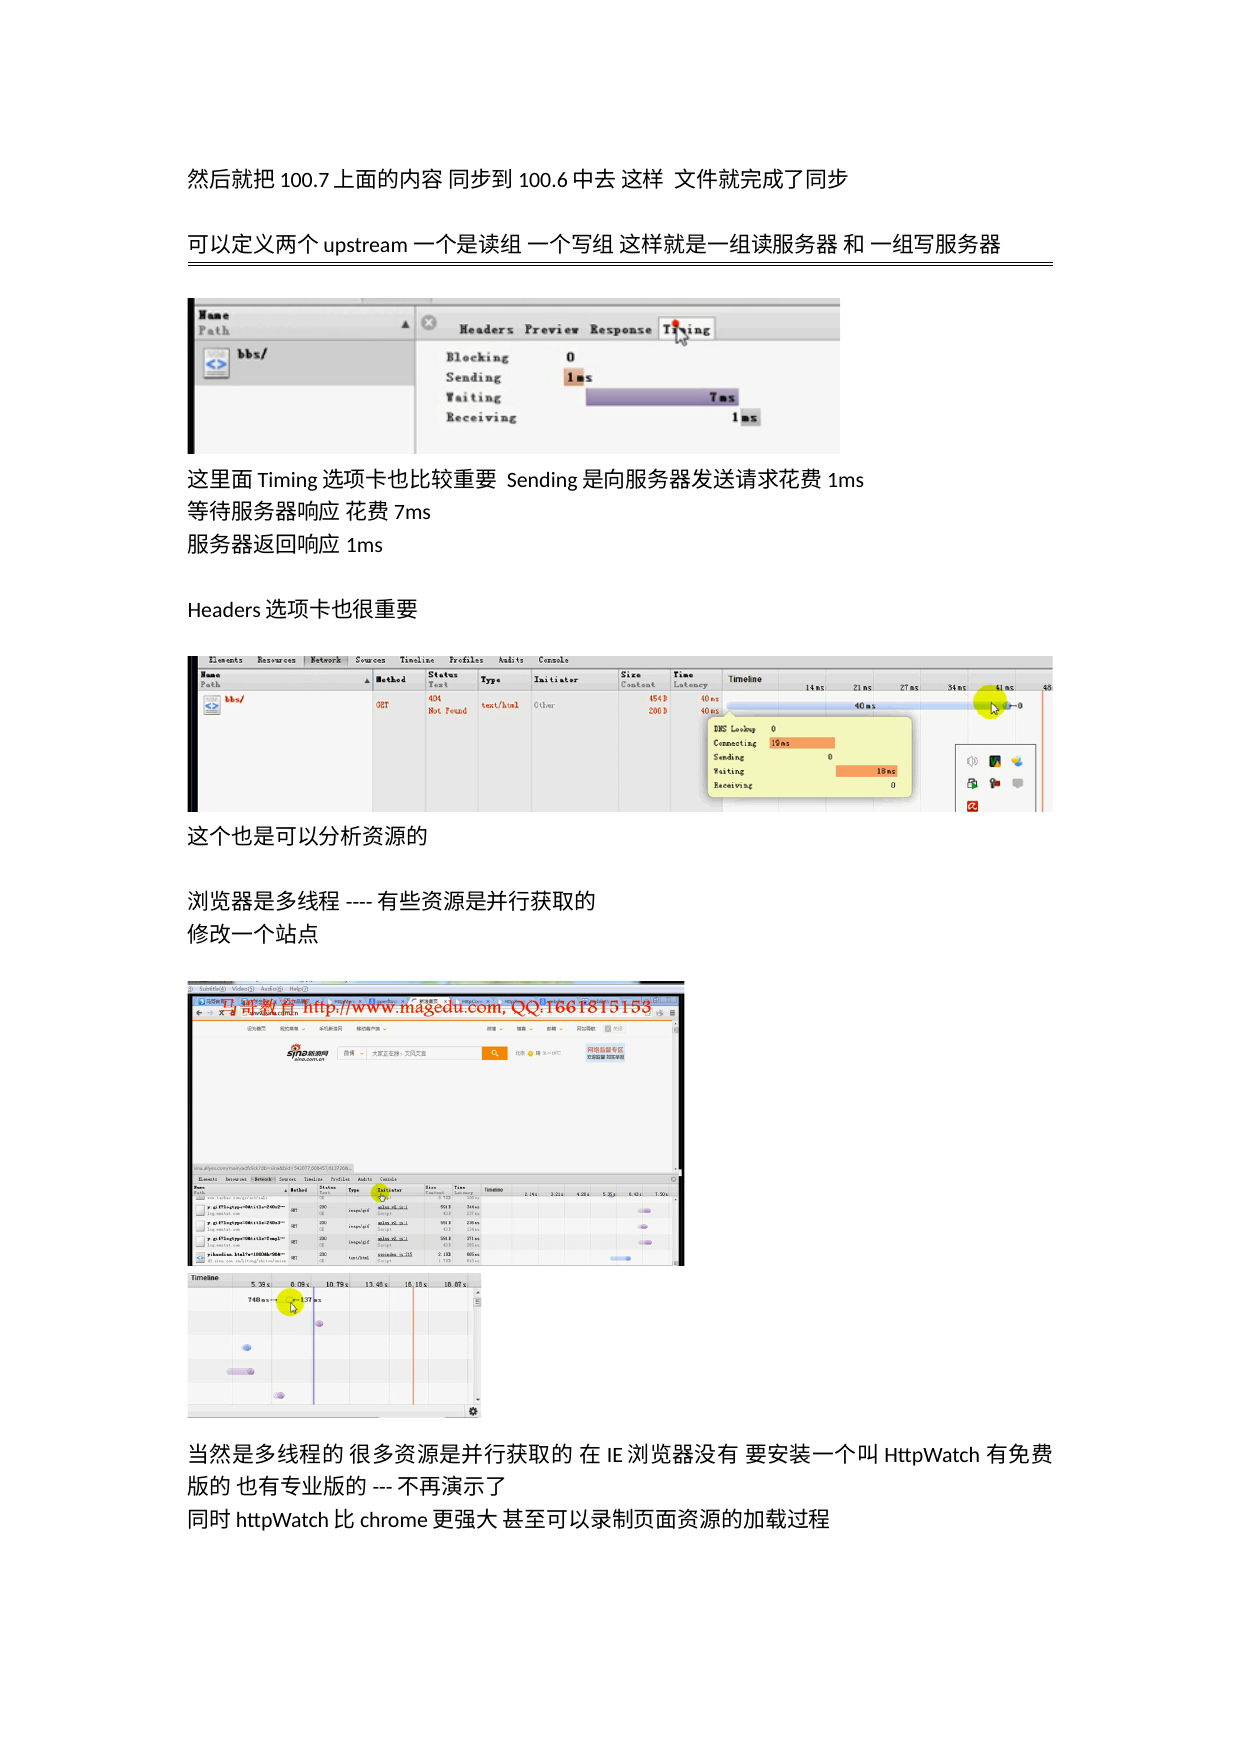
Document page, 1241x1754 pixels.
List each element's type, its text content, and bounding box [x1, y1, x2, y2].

text 浏览器是多线程 ---- 有些资源是并行获取的 [187, 884, 1053, 916]
text 这里面Timing选项卡也比较重要 Sending是向服务器发送请求花费1ms [187, 461, 1053, 494]
text 可以定义两个upstream 一个是读组 一个写组 这样就是一组读服务器 和 一组写服务器 [187, 227, 1053, 266]
picture [187, 1273, 482, 1418]
text 然后就把100.7上面的内容 同步到100.6中去 这样 文件就完成了同步 [187, 162, 1053, 194]
picture [187, 656, 1053, 812]
text Headers选项卡也很重要 [187, 591, 1053, 624]
picture [187, 298, 841, 454]
text 等待服务器响应 花费7ms [187, 494, 1053, 526]
text 修改一个站点 [187, 916, 1053, 949]
text 这个也是可以分析资源的 [187, 819, 1053, 851]
text 服务器返回响应 1ms [187, 526, 1053, 559]
text 当然是多线程的 很多资源是并行获取的 在IE浏览器没有 要安装一个叫HttpWatch 有免费版的 也有专业版的 --- 不再演示了 [187, 1436, 1053, 1501]
picture [187, 981, 685, 1266]
text 同时httpWatch比chrome更强大 甚至可以录制页面资源的加载过程 [187, 1501, 1053, 1534]
